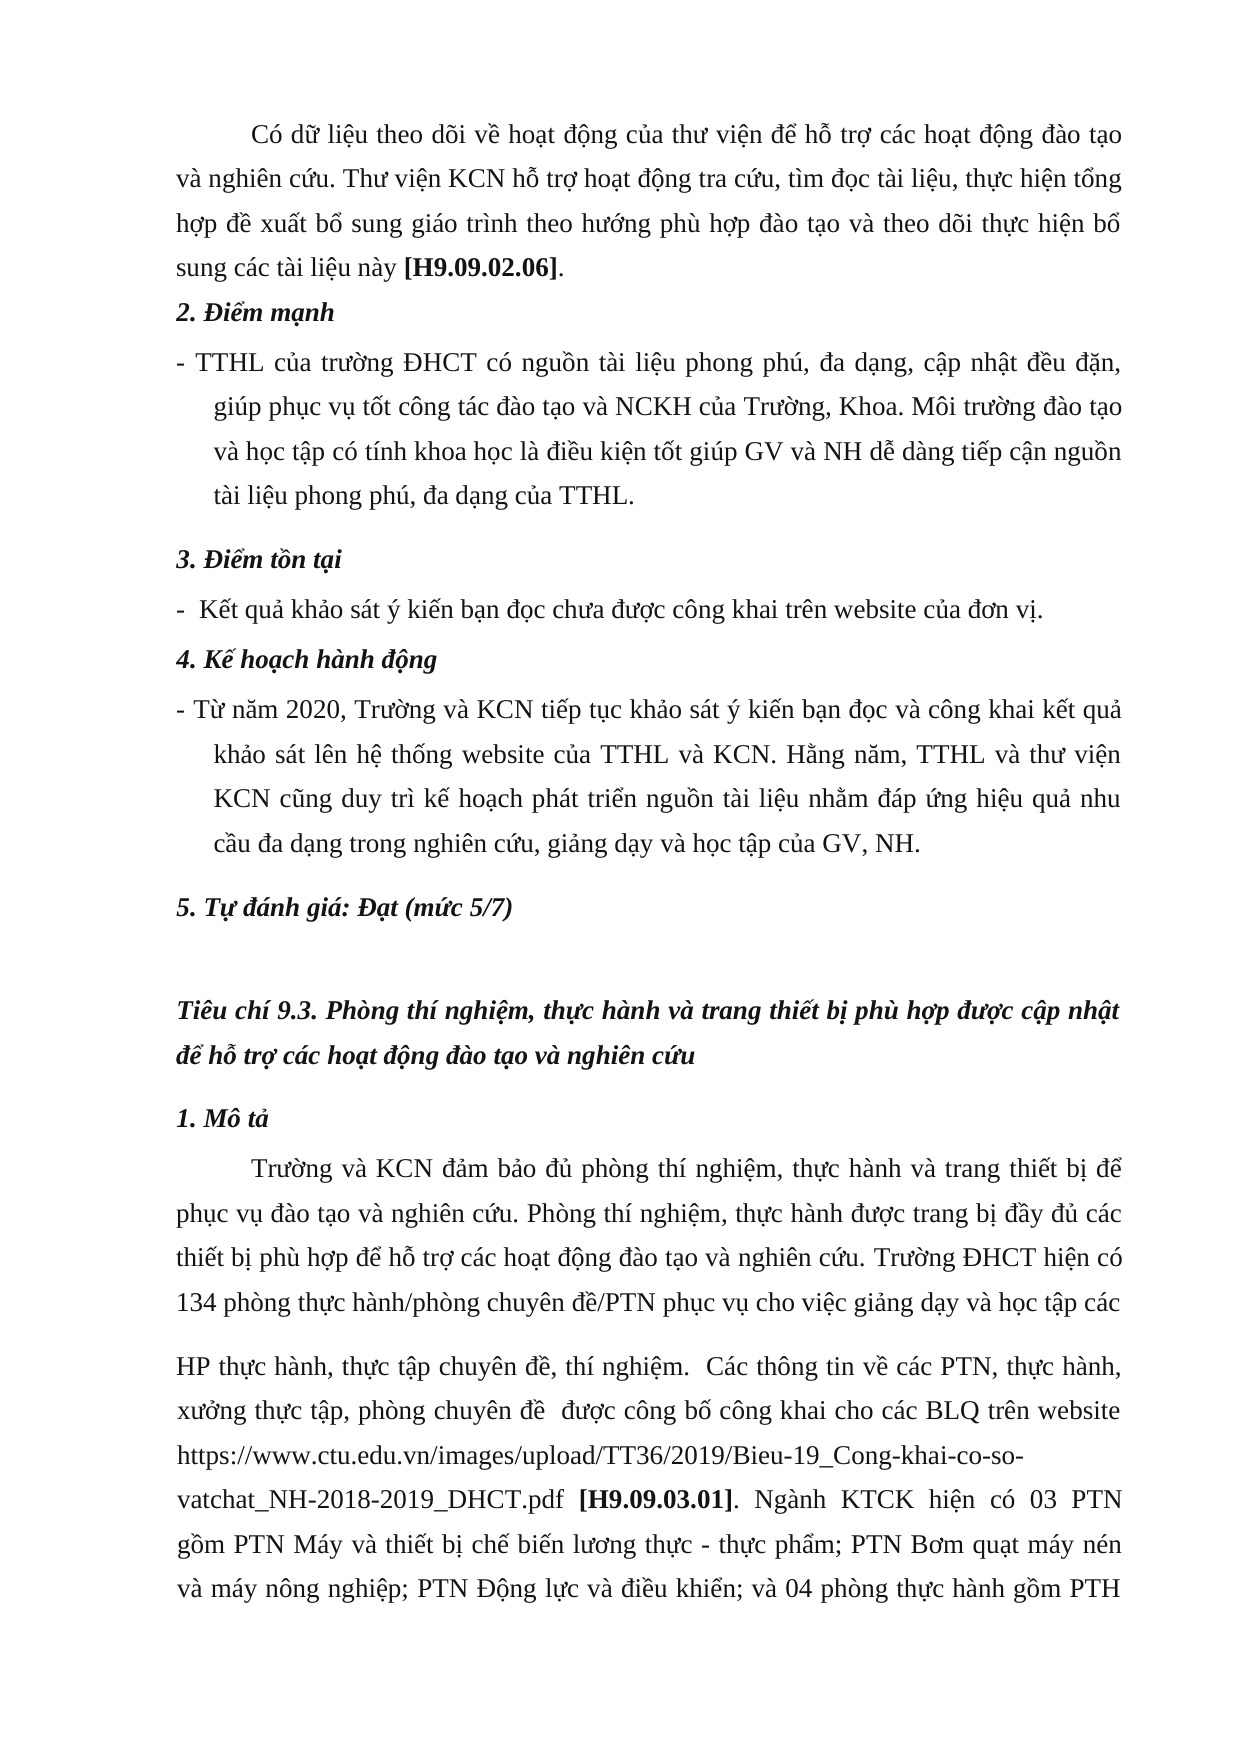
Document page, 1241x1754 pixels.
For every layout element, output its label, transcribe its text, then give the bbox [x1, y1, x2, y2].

text Tiêu chí 9.3. Phòng thí nghiệm, thực hành và trang thiết bị phù hợp được cập nhật để hỗ trợ các hoạt động đào tạo và nghiên cứu [176, 994, 1123, 1070]
text 5. Tự đánh giá: Đạt (mức 5/7) [176, 891, 1123, 922]
text Trường và KCN đảm bảo đủ phòng thí nghiệm, thực hành và trang thiết bị để phục vụ đào tạo và nghiên cứu. Phòng thí nghiệm, thực hành được trang bị đầy đủ các thiết bị phù hợp để hỗ trợ các hoạt động đào tạo và nghiên cứu. Trường ĐHCT hiện có 134 phòng thực hành/phòng chuyên đề/PTN phục vụ cho việc giảng dạy và học tập các [176, 1152, 1123, 1317]
text - TTHL của trường ĐHCT có nguồn tài liệu phong phú, đa dạng, cập nhật đều đặn, giúp phục vụ tốt công tác đào tạo và NCKH của Trường, Khoa. Môi trường đào tạo và học tập có tính khoa học là điều kiện tốt giúp GV và NH dễ dàng tiếp cận nguồn tài liệu phong phú, đa dạng của TTHL. [176, 346, 1123, 510]
text 1. Mô tả [176, 1103, 1123, 1134]
text - Từ năm 2020, Trường và KCN tiếp tục khảo sát ý kiến bạn đọc và công khai kết quả khảo sát lên hệ thống website của TTHL và KCN. Hằng năm, TTHL và thư viện KCN cũng duy trì kế hoạch phát triển nguồn tài liệu nhằm đáp ứng hiệu quả nhu cầu đa dạng trong nghiên cứu, giảng dạy và học tập của GV, NH. [176, 693, 1123, 858]
text 4. Kế hoạch hành động [176, 643, 1123, 675]
text Có dữ liệu theo dõi về hoạt động của thư viện để hỗ trợ các hoạt động đào tạo và nghiên cứu. Thư viện KCN hỗ trợ hoạt động tra cứu, tìm đọc tài liệu, thực hiện tổng hợp đề xuất bổ sung giáo trình theo hướng phù hợp đào tạo và theo dõi thực hiện bổ sung các tài liệu này [H9.09.02.06]. [176, 118, 1123, 283]
text 3. Điểm tồn tại [176, 543, 1123, 574]
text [176, 1350, 1123, 1603]
text - Kết quả khảo sát ý kiến bạn đọc chưa được công khai trên website của đơn vị. [176, 593, 1123, 624]
text 2. Điểm mạnh [176, 296, 1123, 327]
